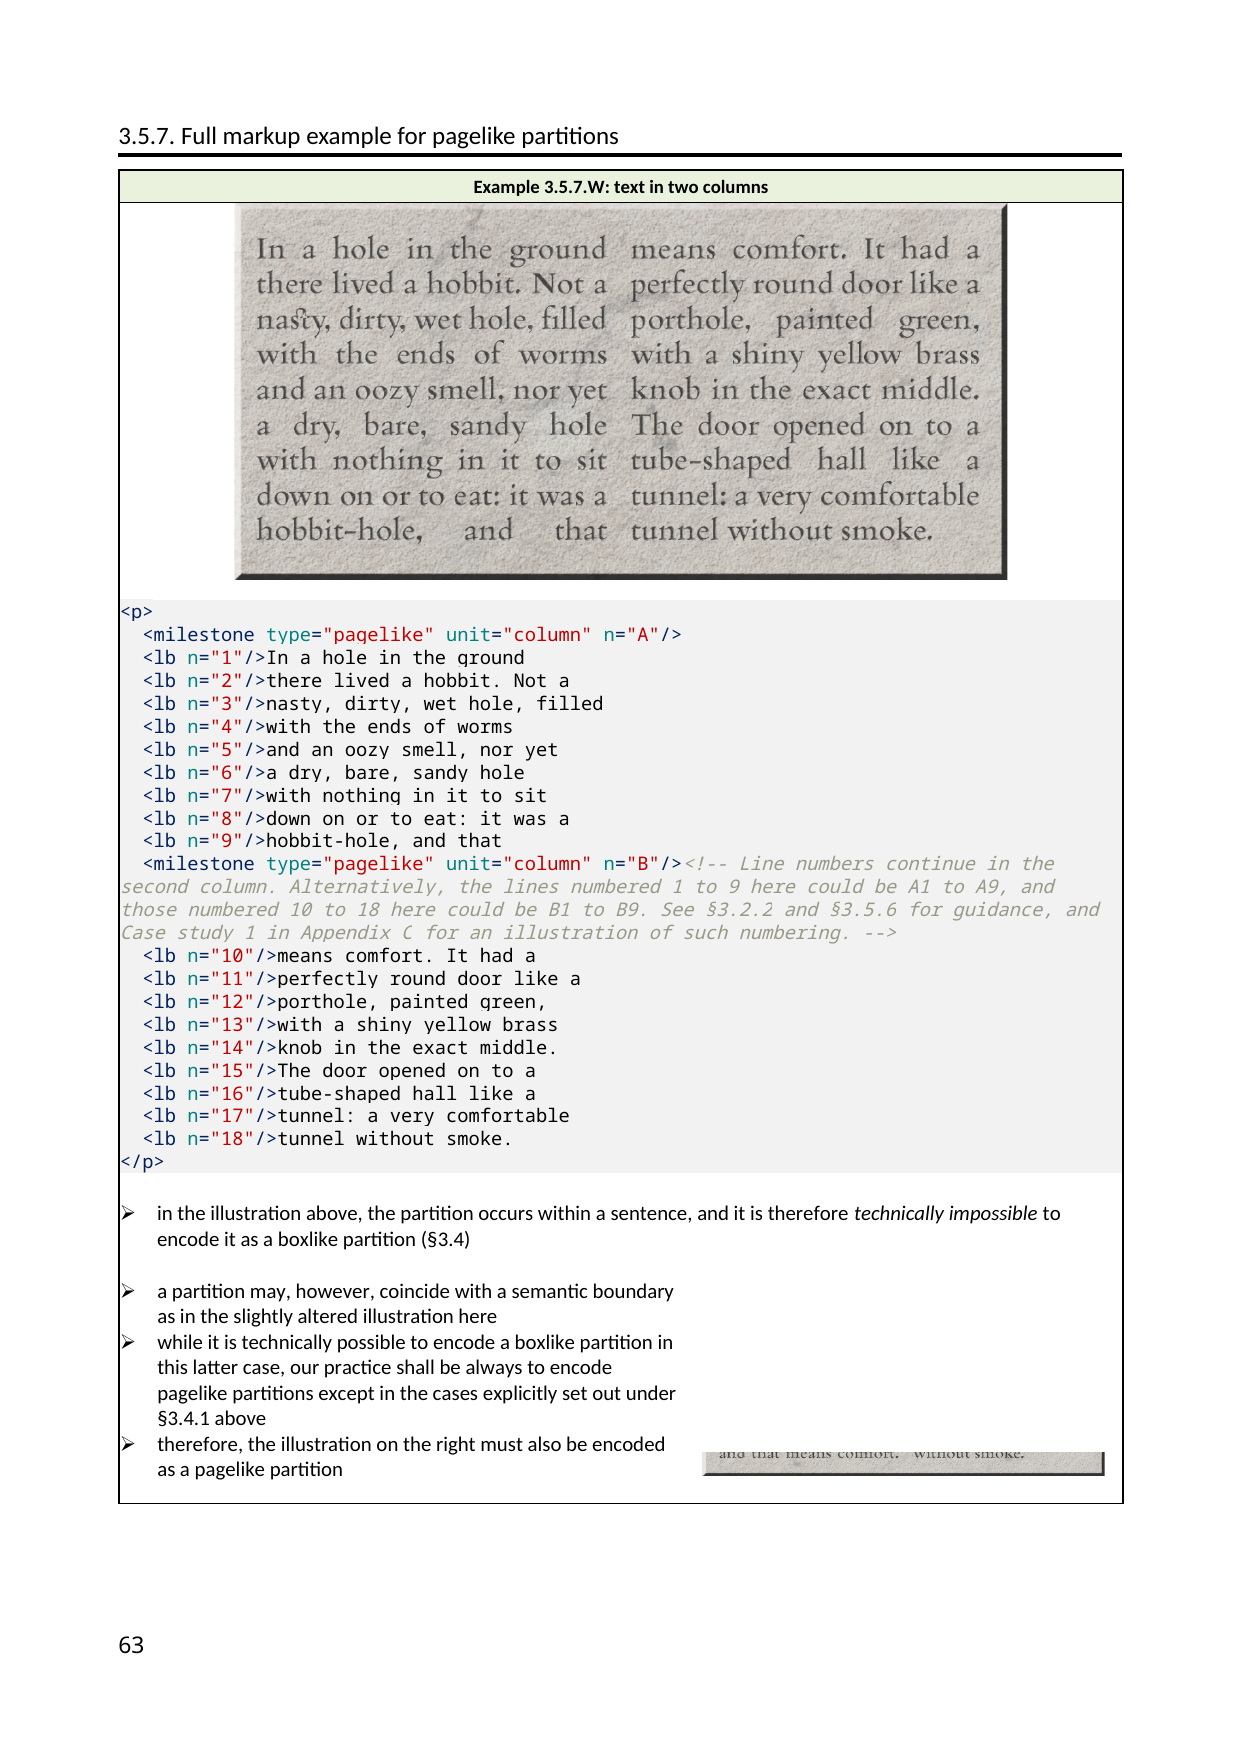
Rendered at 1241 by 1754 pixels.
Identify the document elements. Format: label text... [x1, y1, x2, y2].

picture [234, 203, 1008, 580]
picture [702, 1452, 1105, 1476]
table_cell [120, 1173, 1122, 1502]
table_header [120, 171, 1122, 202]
subtitle Full markup example for pagelike partitions [118, 118, 1122, 153]
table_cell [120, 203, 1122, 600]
